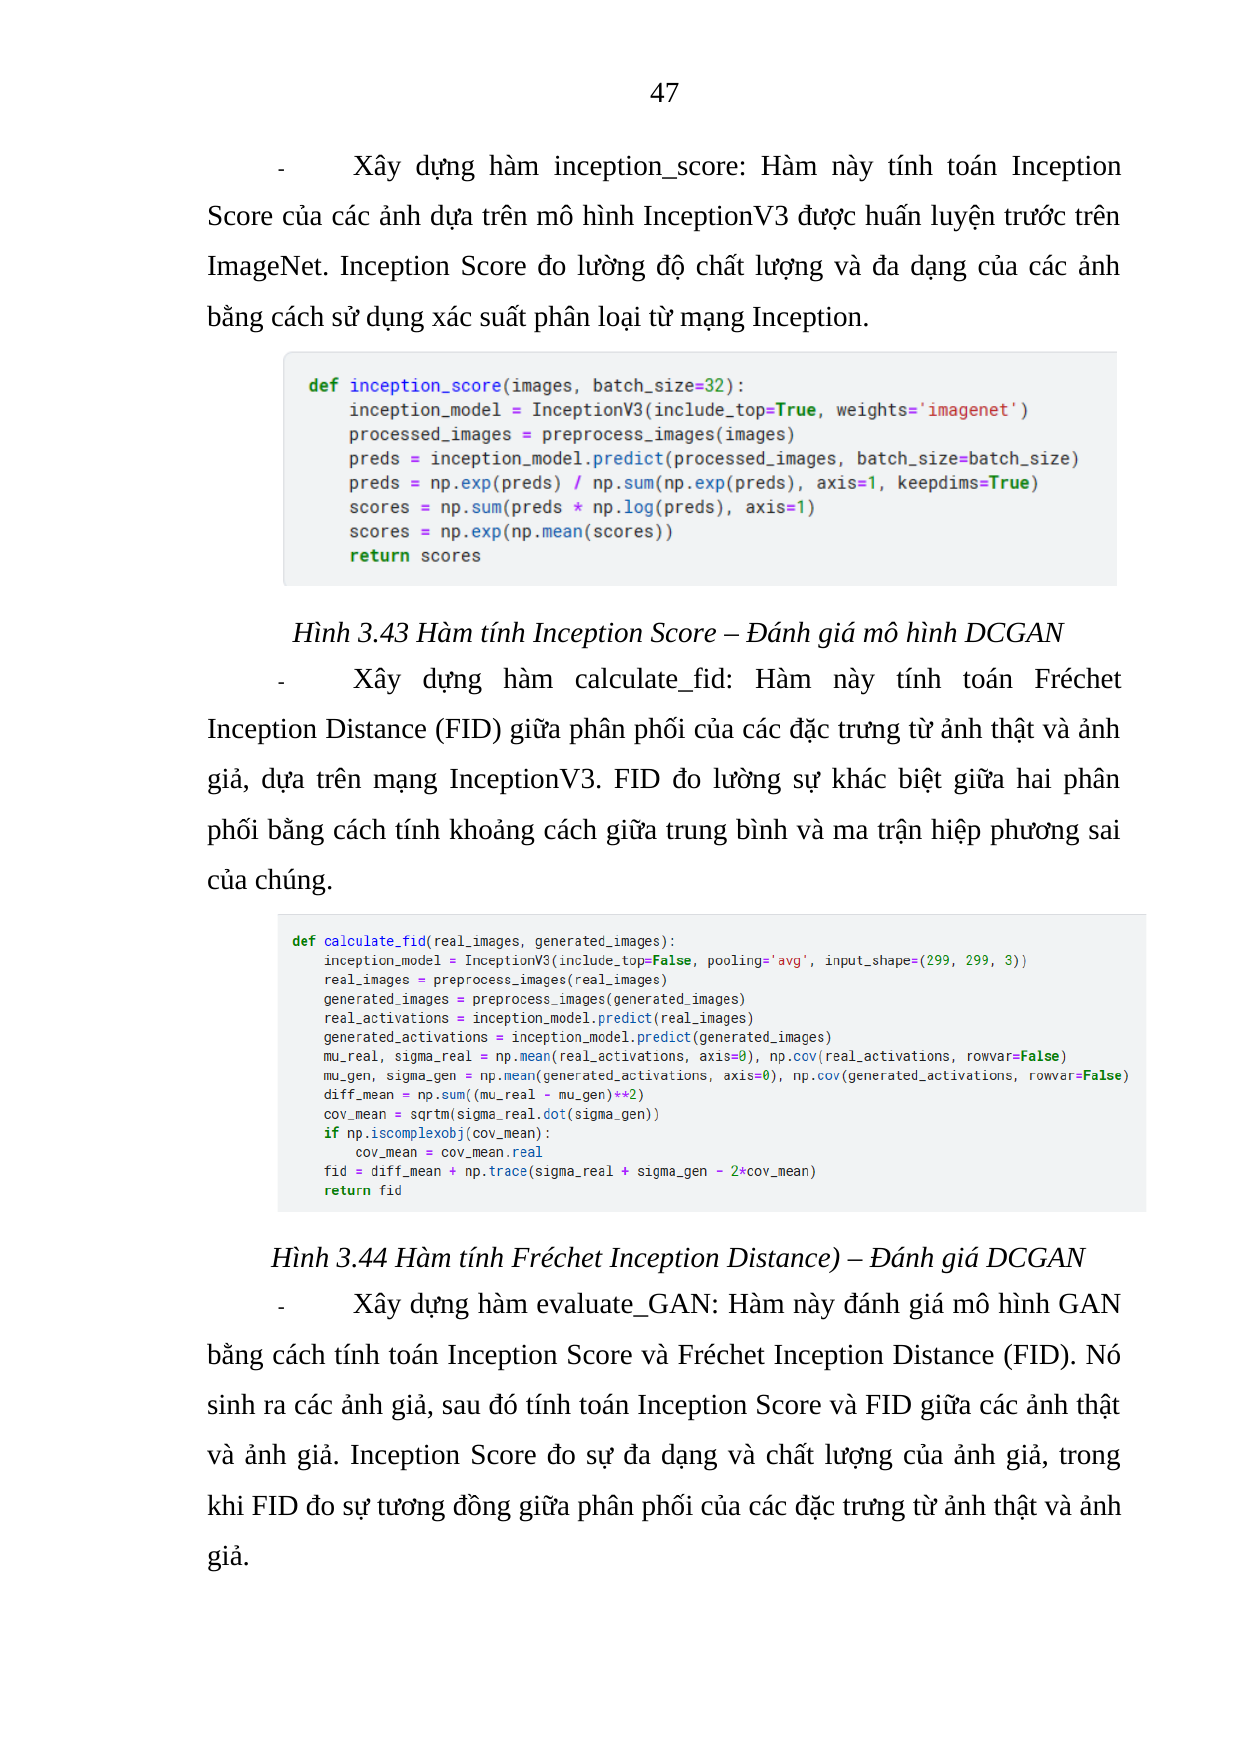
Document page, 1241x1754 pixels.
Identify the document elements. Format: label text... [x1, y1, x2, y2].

picture [277, 912, 1147, 1212]
picture [282, 348, 1117, 586]
list Xây dựng hàm calculate_fid: Hàm này tính toán Fréchet Inception Distance (FID) giữa phân phối của các đặc trưng từ ảnh thật và ảnh giả, dựa trên mạng InceptionV3. FID đo lường sự khác biệt giữa hai phân phối bằng cách tính khoảng cách giữa trung bình và ma trận hiệp phương sai của chúng. [207, 661, 1122, 896]
list Xây dựng hàm evaluate_GAN: Hàm này đánh giá mô hình GAN bằng cách tính toán Inception Score và Fréchet Inception Distance (FID). Nó sinh ra các ảnh giả, sau đó tính toán Inception Score và FID giữa các ảnh thật và ảnh giả. Inception Score đo sự đa dạng và chất lượng của ảnh giả, trong khi FID đo sự tương đồng giữa phân phối của các đặc trưng từ ảnh thật và ảnh giả. [207, 1287, 1122, 1572]
list Xây dựng hàm inception_score: Hàm này tính toán Inception Score của các ảnh dựa trên mô hình InceptionV3 được huấn luyện trước trên ImageNet. Inception Score đo lường độ chất lượng và đa dạng của các ảnh bằng cách sử dụng xác suất phân loại từ mạng Inception. [207, 148, 1122, 332]
